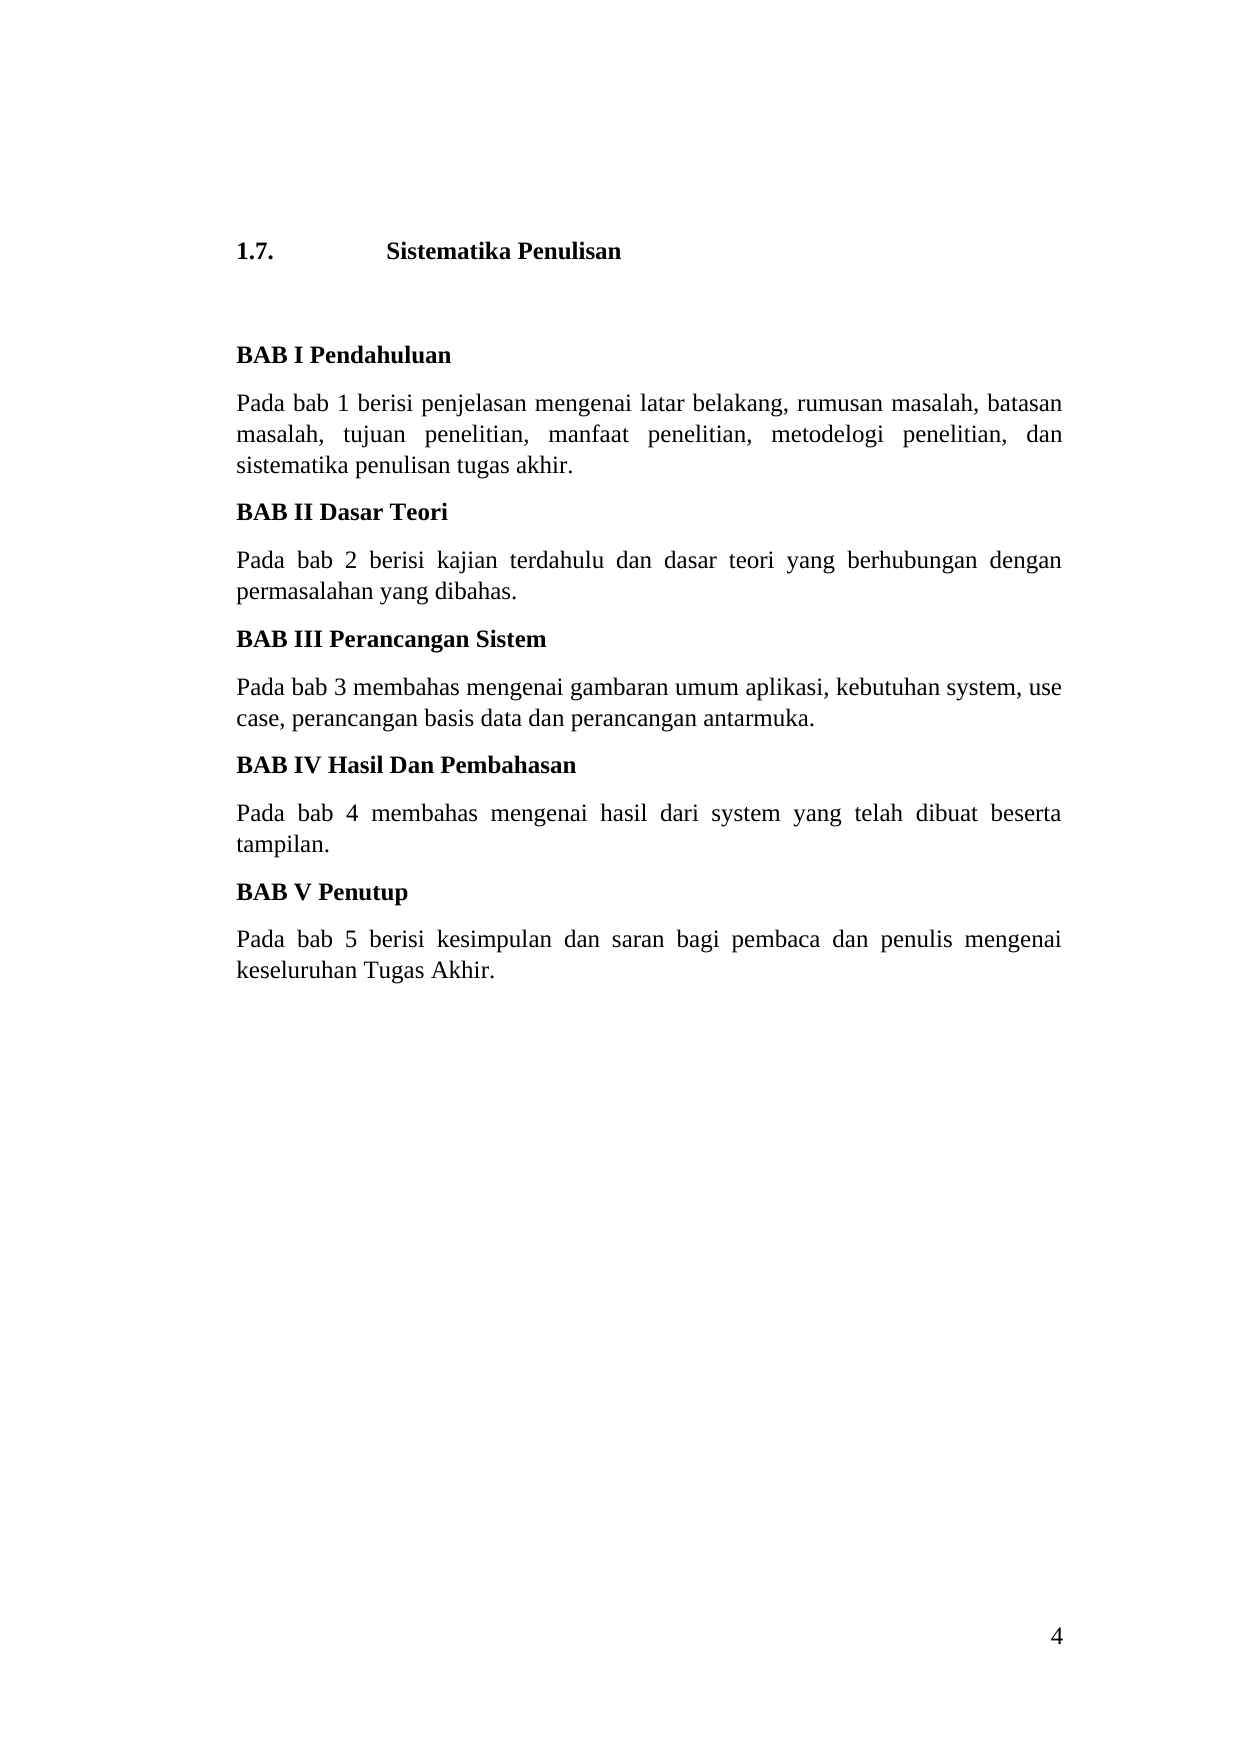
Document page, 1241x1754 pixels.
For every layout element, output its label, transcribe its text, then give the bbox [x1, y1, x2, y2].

text Pada bab 1 berisi penjelasan mengenai latar belakang, rumusan masalah, batasan masalah, tujuan penelitian, manfaat penelitian, metodelogi penelitian, dan sistematika penulisan tugas akhir. [236, 388, 1063, 478]
text BAB III Perancangan Sistem [236, 624, 1063, 653]
text Pada bab 5 berisi kesimpulan dan saran bagi pembaca dan penulis mengenai keseluruhan Tugas Akhir. [236, 924, 1063, 984]
text Pada bab 3 membahas mengenai gambaran umum aplikasi, kebutuhan system, use case, perancangan basis data dan perancangan antarmuka. [236, 672, 1063, 731]
text Pada bab 4 membahas mengenai hasil dari system yang telah dibuat beserta tampilan. [236, 798, 1063, 858]
text BAB II Dasar Teori [236, 497, 1063, 526]
text BAB I Pendahuluan [236, 340, 1063, 369]
subtitle Sistematika Penulisan [236, 236, 1063, 265]
text Pada bab 2 berisi kajian terdahulu dan dasar teori yang berhubungan dengan permasalahan yang dibahas. [236, 545, 1063, 605]
text BAB IV Hasil Dan Pembahasan [236, 750, 1063, 779]
text BAB V Penutup [236, 877, 1063, 906]
